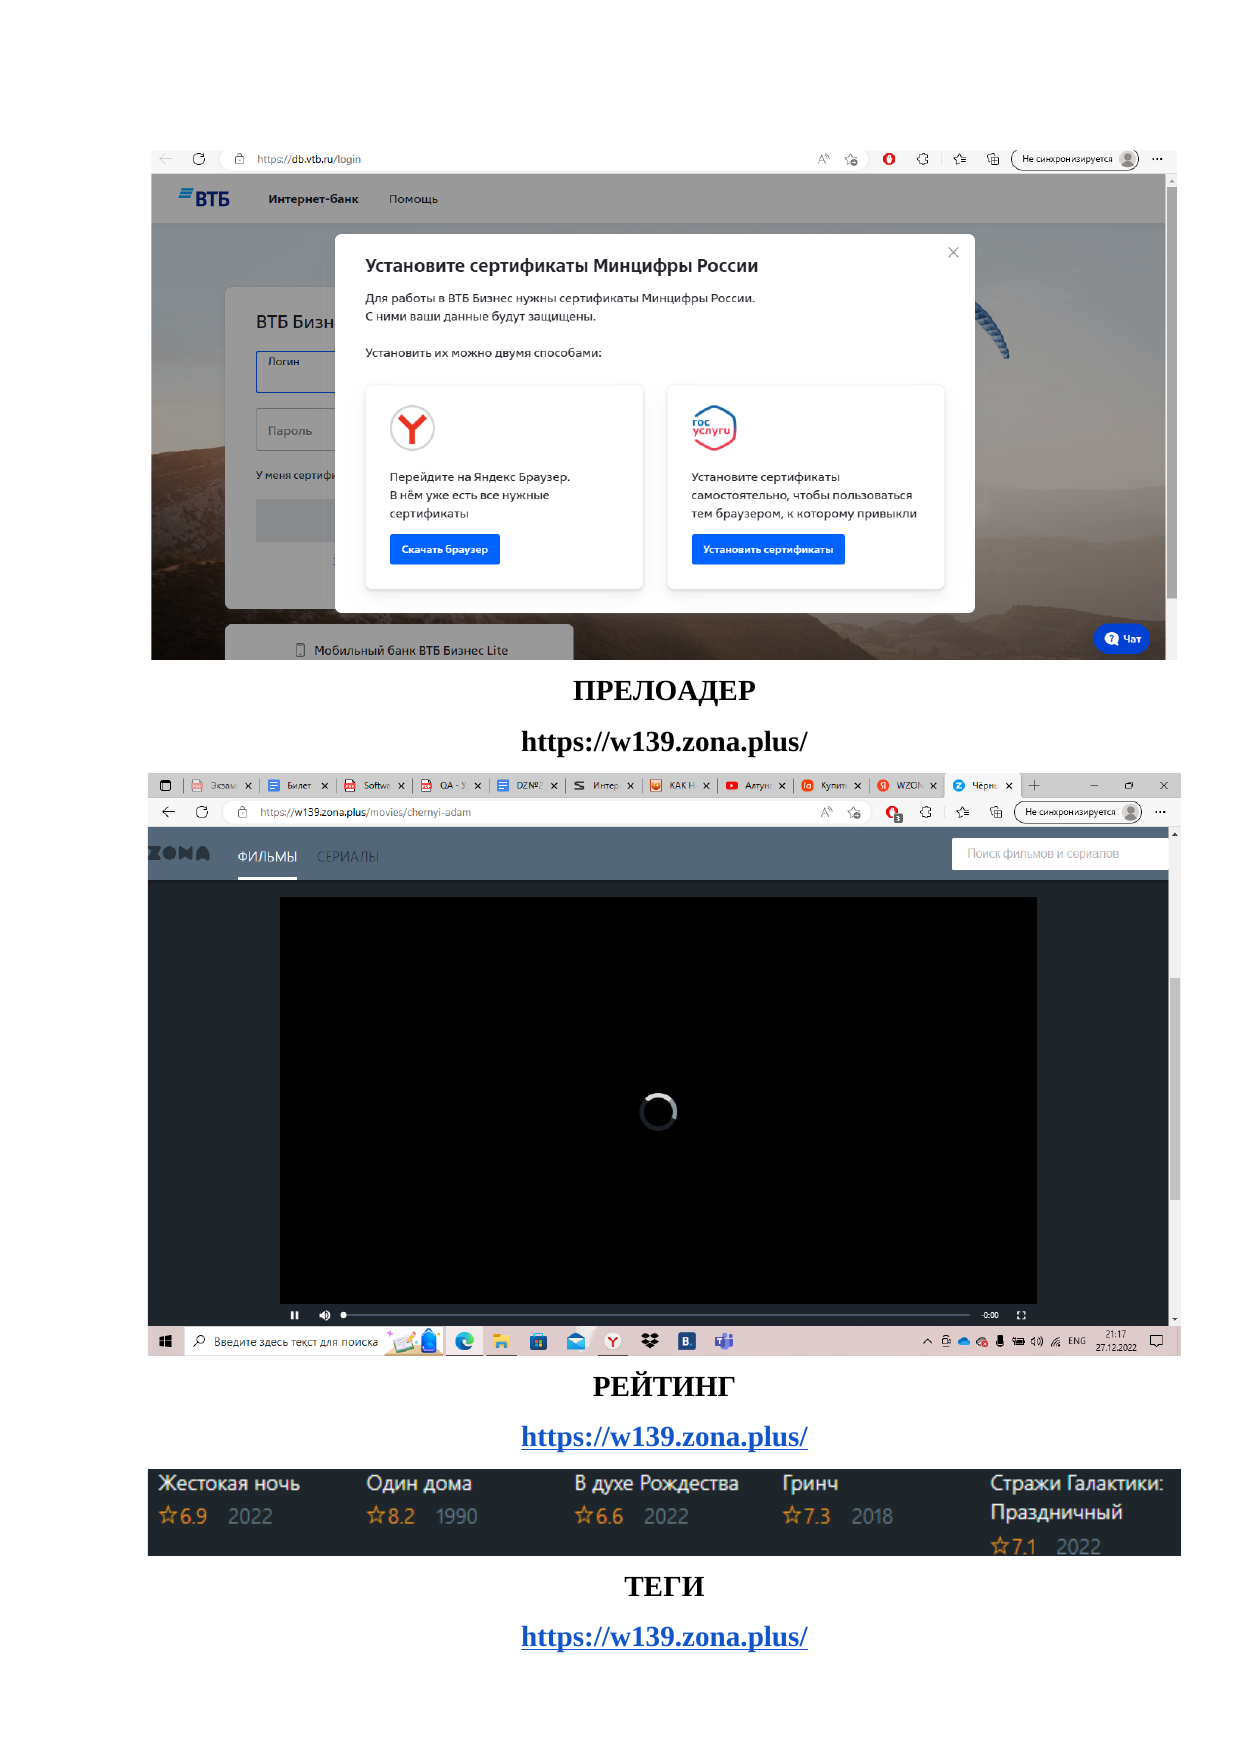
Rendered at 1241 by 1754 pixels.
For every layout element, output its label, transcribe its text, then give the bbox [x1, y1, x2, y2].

picture [151, 150, 1178, 660]
picture [147, 1469, 1181, 1556]
text https://w139.zona.plus/ [148, 724, 1181, 757]
picture [147, 773, 1181, 1356]
text https://w139.zona.plus/ [148, 1619, 1181, 1653]
text https://w139.zona.plus/ [148, 1419, 1181, 1453]
text РЕЙТИНГ [148, 1369, 1181, 1403]
text ПРЕЛОАДЕР [148, 673, 1181, 707]
text ТЕГИ [148, 1569, 1181, 1603]
